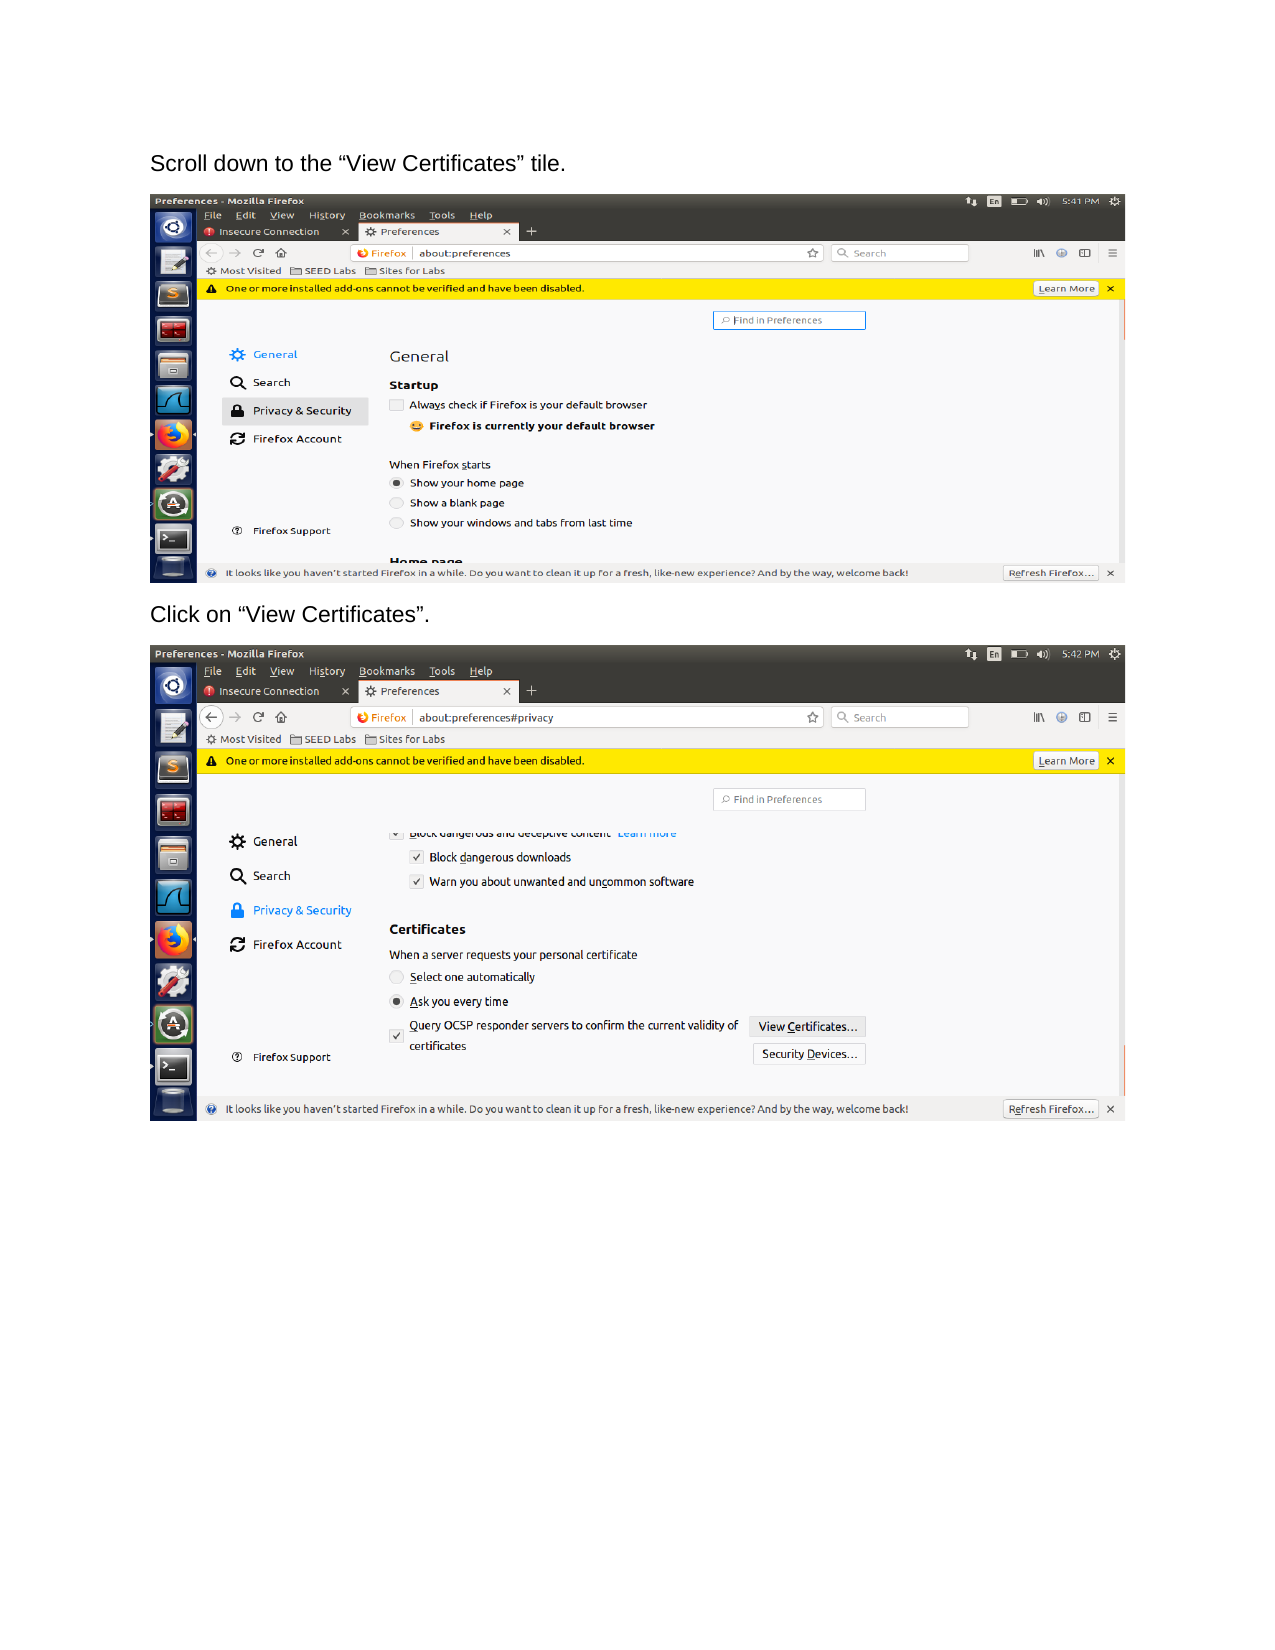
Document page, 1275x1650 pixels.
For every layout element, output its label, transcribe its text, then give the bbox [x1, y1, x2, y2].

text Scroll down to the “View Certificates” tile. [150, 150, 1125, 176]
text Click on “View Certificates”. [150, 601, 1125, 627]
picture [150, 645, 1125, 1121]
picture [150, 194, 1125, 583]
